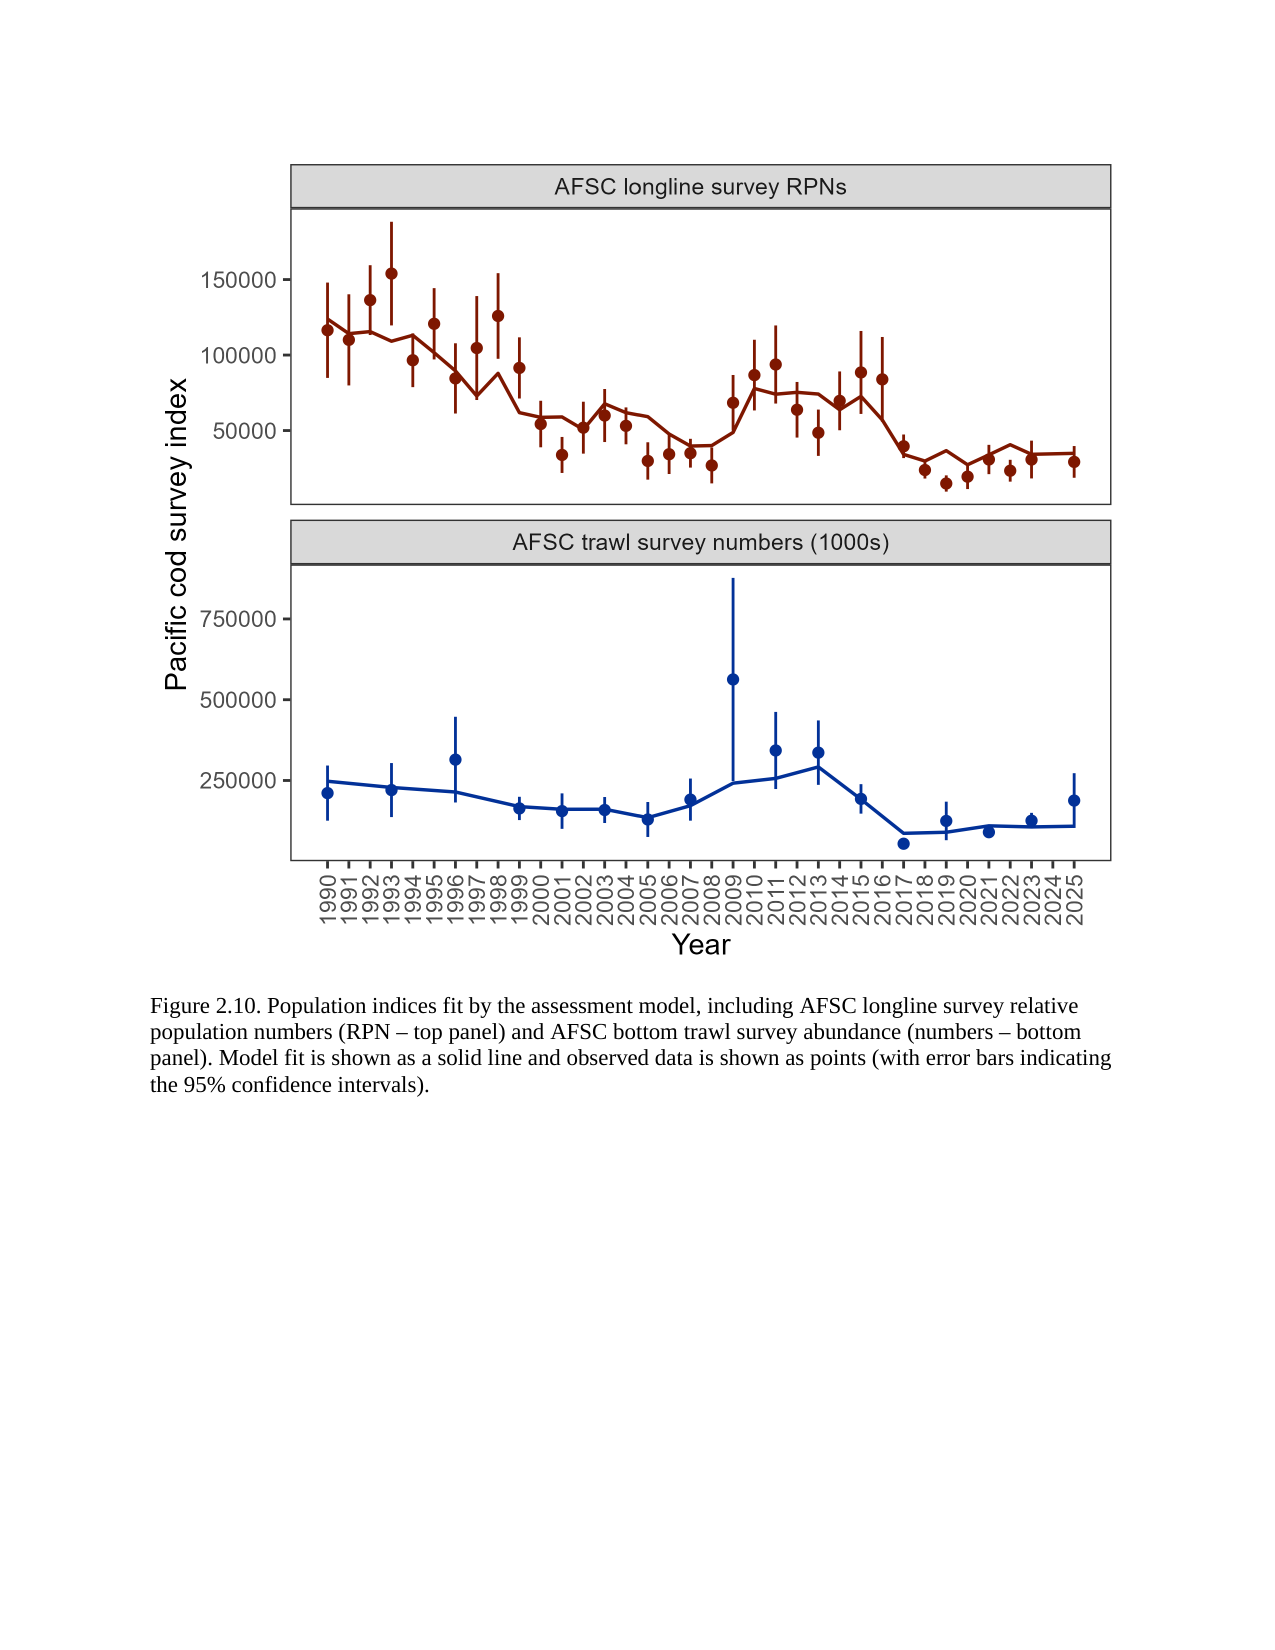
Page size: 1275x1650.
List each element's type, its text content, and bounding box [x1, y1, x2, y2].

picture [150, 150, 1125, 975]
subtitle Figure 2.10. Population indices fit by the assessment model, including AFSC longline survey relative population numbers (RPN – top panel) and AFSC bottom trawl survey abundance (numbers – bottom panel). Model fit is shown as a solid line and observed data is shown as points (with error bars indicating the 95% confidence intervals). [150, 992, 1125, 1097]
